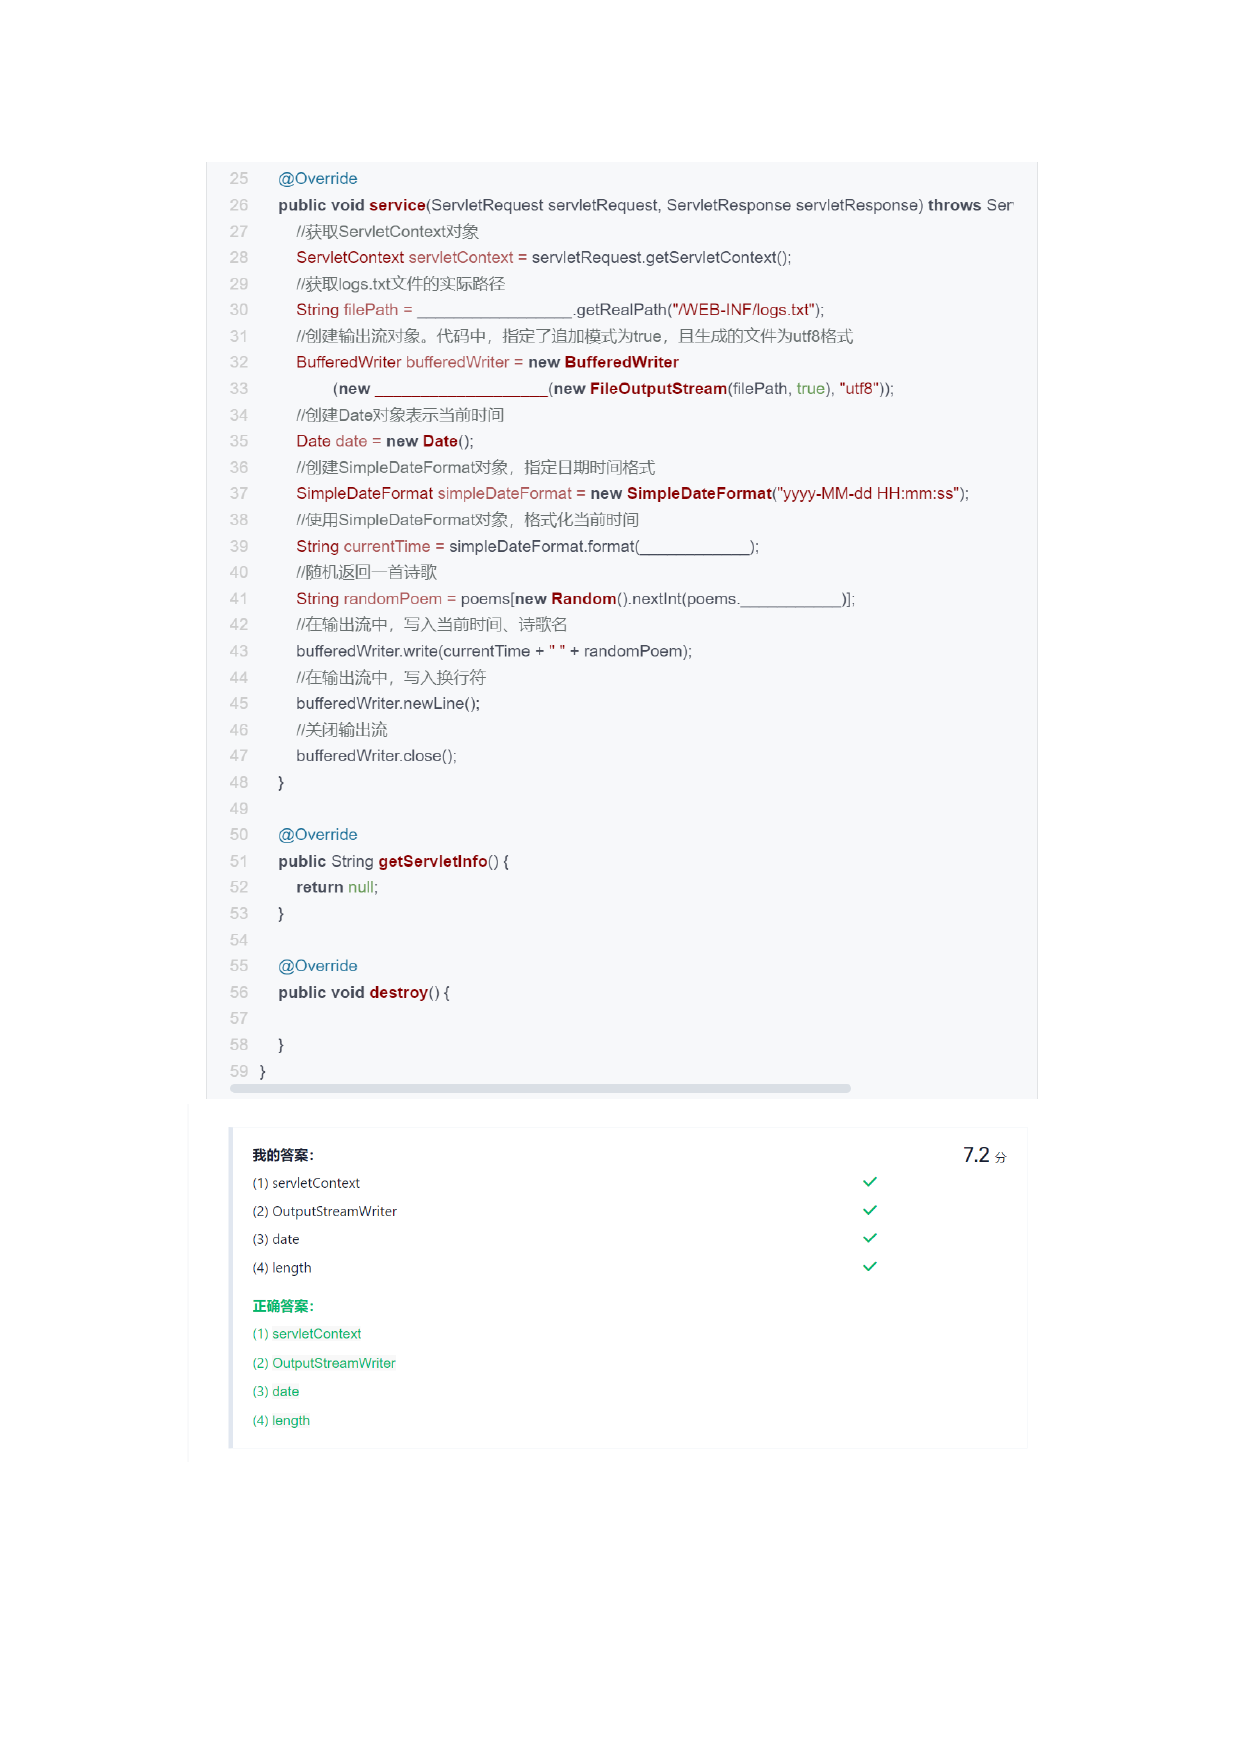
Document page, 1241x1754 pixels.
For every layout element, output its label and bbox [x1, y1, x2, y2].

picture [187, 1104, 1053, 1462]
picture [187, 162, 1053, 1099]
